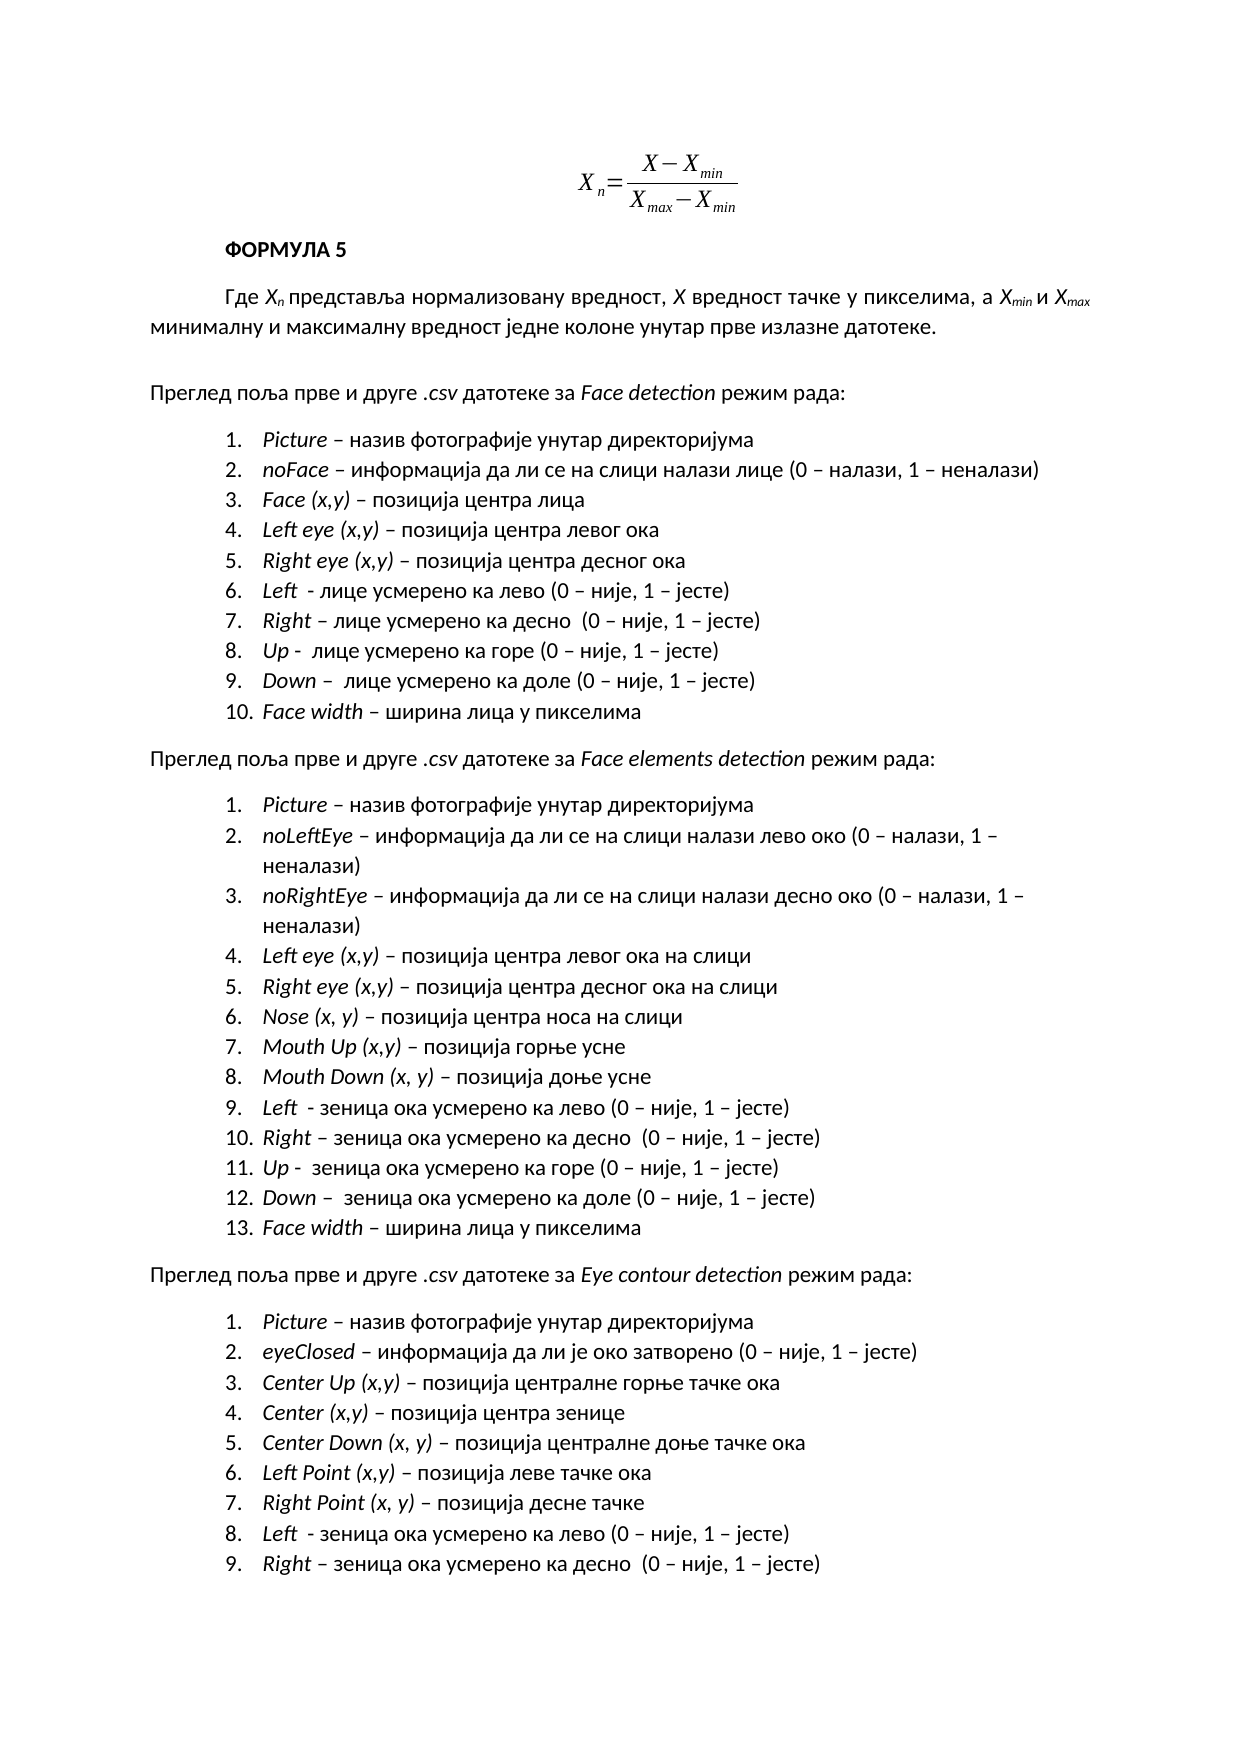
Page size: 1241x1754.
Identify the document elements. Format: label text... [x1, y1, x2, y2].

list Right Point (x, y) – позиција десне тачке [225, 1488, 1090, 1516]
list eyeClosed – информација да ли је око затворено (0 – није, 1 – јесте) [225, 1337, 1090, 1365]
list Left - лице усмерено ка лево (0 – није, 1 – јесте) [225, 576, 1090, 604]
text ФОРМУЛА 5 [150, 235, 1090, 263]
list Left eye (x,y) – позиција центра левог ока на слици [225, 942, 1090, 969]
list Right eye (x,y) – позиција центра десног ока на слици [225, 972, 1090, 1000]
list Left Point (x,y) – позиција леве тачке ока [225, 1458, 1090, 1486]
text Где Xn представља нормализовану вредност, X вредност тачке у пикселима, а Xmin и Xmax минималну и максималну вредност једне колоне унутар прве излазне датотеке. [150, 282, 1090, 340]
text Преглед поља прве и друге .csv датотеке за Face elements detection режим рада: [150, 744, 1090, 772]
list Right – лице усмерено ка десно (0 – није, 1 – јесте) [225, 606, 1090, 634]
list Face width – ширина лица у пикселима [225, 1213, 1090, 1241]
list Mouth Up (x,y) – позиција горње усне [225, 1032, 1090, 1060]
list Picture – назив фотографије унутар директоријума [225, 1307, 1090, 1335]
list noLeftEye – информација да ли се на слици налази лево око (0 – налази, 1 – неналази) [225, 821, 1090, 879]
list noFace – информација да ли се на слици налази лице (0 – налази, 1 – неналази) [225, 455, 1090, 483]
list Right – зеница ока усмерено ка десно (0 – није, 1 – јесте) [225, 1549, 1090, 1577]
list Left - зеница ока усмерено ка лево (0 – није, 1 – јесте) [225, 1093, 1090, 1121]
text Преглед поља прве и друге .csv датотеке за Eye contour detection режим рада: [150, 1260, 1090, 1288]
list Mouth Down (x, y) – позиција доње усне [225, 1062, 1090, 1090]
list Center Up (x,y) – позиција централне горње тачке ока [225, 1368, 1090, 1396]
list Down – зеница ока усмерено ка доле (0 – није, 1 – јесте) [225, 1183, 1090, 1211]
list Right eye (x,y) – позиција центра десног ока [225, 546, 1090, 574]
list Picture – назив фотографије унутар директоријума [225, 791, 1090, 818]
list Picture – назив фотографије унутар директоријума [225, 425, 1090, 453]
list Down – лице усмерено ка доле (0 – није, 1 – јесте) [225, 667, 1090, 694]
list Up - лице усмерено ка горе (0 – није, 1 – јесте) [225, 636, 1090, 664]
text Преглед поља прве и друге .csv датотеке за Face detection режим рада: [150, 378, 1090, 406]
list noRightEye – информација да ли се на слици налази десно око (0 – налази, 1 – неналази) [225, 881, 1090, 939]
list Up - зеница ока усмерено ка горе (0 – није, 1 – јесте) [225, 1153, 1090, 1181]
list Face width – ширина лица у пикселима [225, 697, 1090, 725]
list Right – зеница ока усмерено ка десно (0 – није, 1 – јесте) [225, 1123, 1090, 1151]
list Left eye (x,y) – позиција центра левог ока [225, 516, 1090, 543]
list Face (x,y) – позиција центра лица [225, 485, 1090, 513]
list Center Down (x, y) – позиција централне доње тачке ока [225, 1428, 1090, 1456]
list Center (x,y) – позиција центра зенице [225, 1398, 1090, 1426]
list Left - зеница ока усмерено ка лево (0 – није, 1 – јесте) [225, 1519, 1090, 1547]
list Nose (x, y) – позиција центра носа на слици [225, 1002, 1090, 1030]
